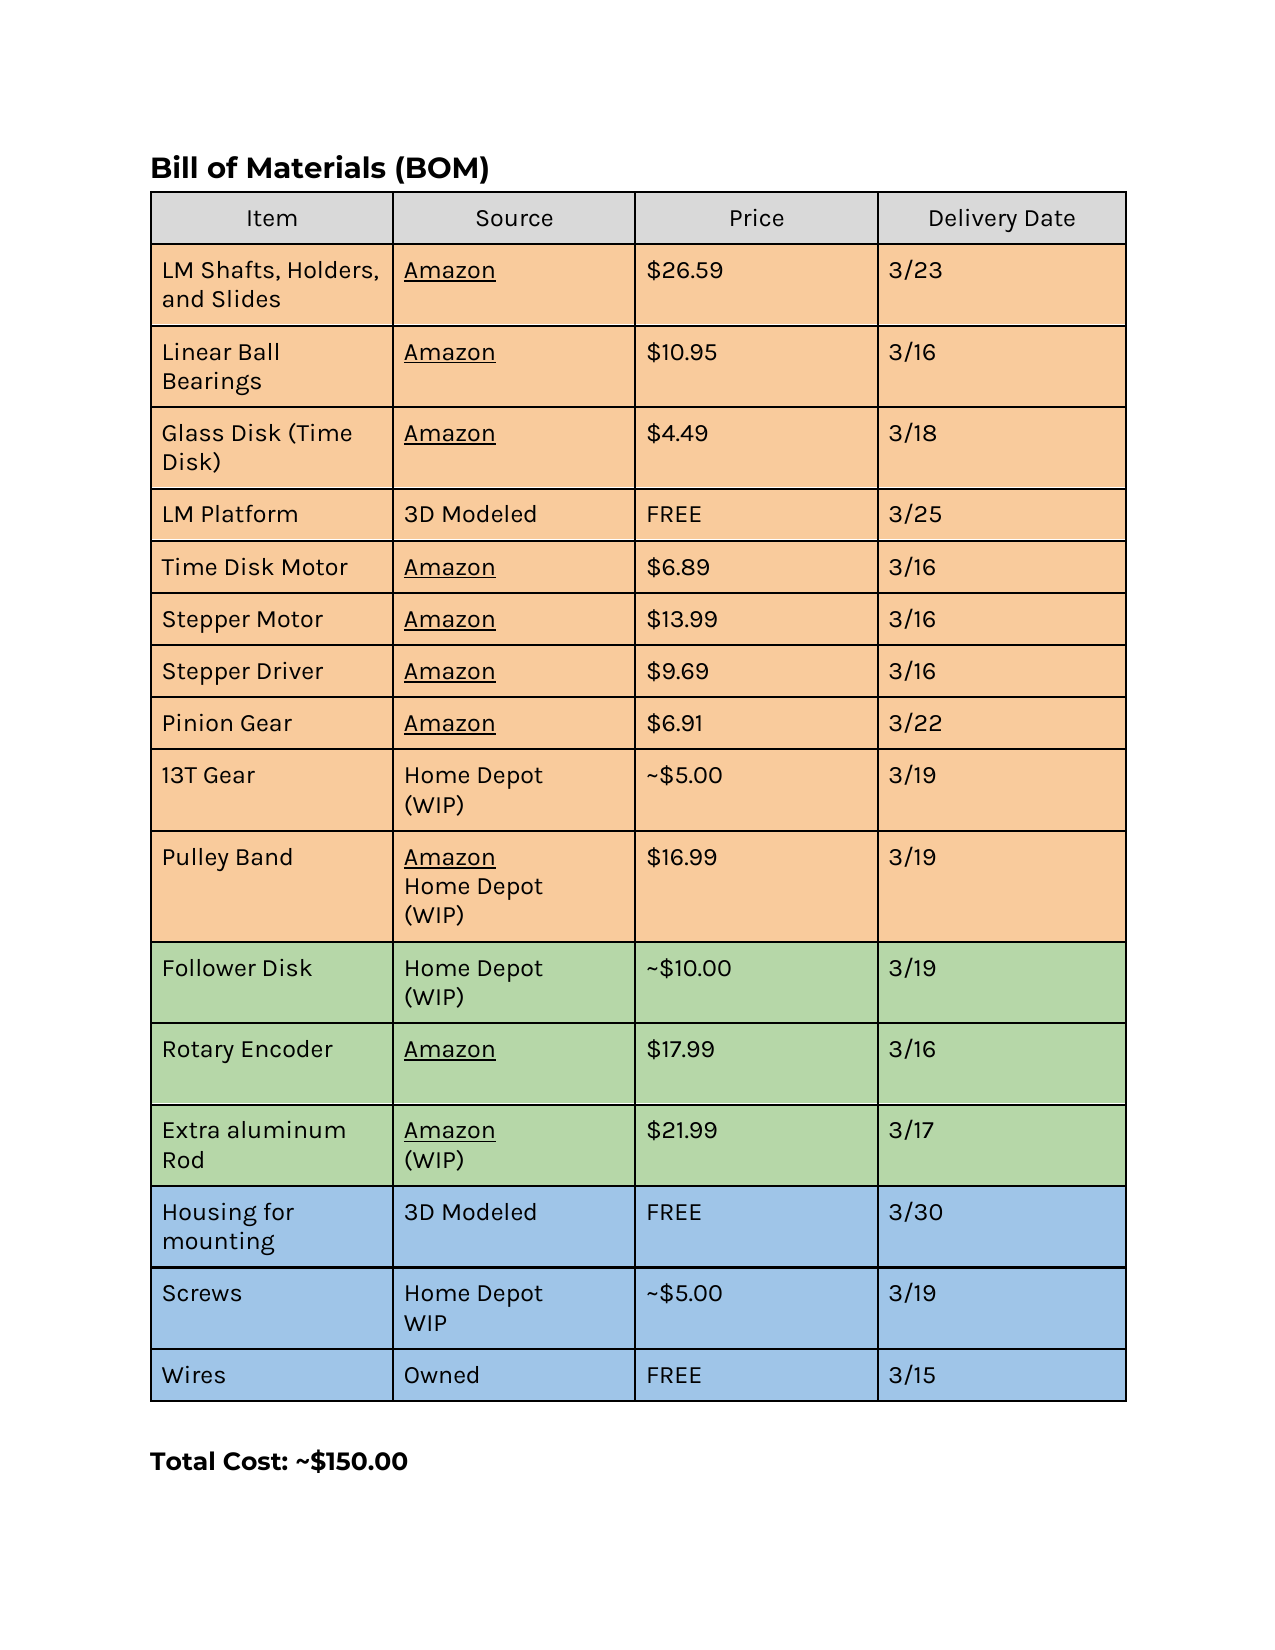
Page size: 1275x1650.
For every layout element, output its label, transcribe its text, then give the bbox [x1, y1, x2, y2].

table_cell 3/16 [879, 542, 1125, 592]
table_header Item [152, 193, 392, 243]
table_cell Home Depot (WIP) [394, 943, 634, 1022]
text Total Cost: ~$150.00 [150, 1446, 1125, 1476]
table_cell 3/17 [879, 1106, 1125, 1185]
table_cell 3/19 [879, 1269, 1125, 1348]
table_cell 3/19 [879, 832, 1125, 941]
table_cell Follower Disk [152, 943, 392, 1022]
table_cell 3/18 [879, 408, 1125, 487]
table_cell LM Platform [152, 490, 392, 539]
table_cell Amazon [394, 646, 634, 696]
table_cell 13T Gear [152, 750, 392, 830]
table_cell FREE [636, 490, 877, 539]
table_cell Wires [152, 1350, 392, 1400]
table_cell Amazon [394, 542, 634, 592]
table_cell Amazon [394, 408, 634, 487]
table_cell Pulley Band [152, 832, 392, 941]
table_cell Amazon [394, 1024, 634, 1103]
table_cell $26.59 [636, 245, 877, 324]
table_cell ~$10.00 [636, 943, 877, 1022]
table_cell $6.91 [636, 698, 877, 748]
table_cell 3/16 [879, 1024, 1125, 1103]
table_cell Stepper Motor [152, 594, 392, 644]
table_cell $4.49 [636, 408, 877, 487]
table_cell Linear Ball Bearings [152, 327, 392, 406]
table_cell 3/16 [879, 594, 1125, 644]
table_cell ~$5.00 [636, 1269, 877, 1348]
table_header Source [394, 193, 634, 243]
table_cell $16.99 [636, 832, 877, 941]
table_cell Home Depot WIP [394, 1269, 634, 1348]
table_cell FREE [636, 1350, 877, 1400]
table_cell 3/19 [879, 943, 1125, 1022]
table_cell Amazon [394, 327, 634, 406]
table_cell Pinion Gear [152, 698, 392, 748]
table_cell Owned [394, 1350, 634, 1400]
table_cell Rotary Encoder [152, 1024, 392, 1103]
table_cell Home Depot (WIP) [394, 750, 634, 830]
table_header Delivery Date [879, 193, 1125, 243]
table_cell 3/16 [879, 646, 1125, 696]
table_cell Amazon (WIP) [394, 1106, 634, 1185]
table_cell Amazon [394, 594, 634, 644]
table_cell $13.99 [636, 594, 877, 644]
table_cell ~$5.00 [636, 750, 877, 830]
table_cell Housing for mounting [152, 1187, 392, 1266]
table_cell 3/19 [879, 750, 1125, 830]
table_cell $9.69 [636, 646, 877, 696]
table_cell 3/23 [879, 245, 1125, 324]
table_cell $6.89 [636, 542, 877, 592]
table_cell 3D Modeled [394, 1187, 634, 1266]
table_cell 3/25 [879, 490, 1125, 539]
table_cell Extra aluminum Rod [152, 1106, 392, 1185]
table_cell $10.95 [636, 327, 877, 406]
table_cell 3/30 [879, 1187, 1125, 1266]
table_cell 3D Modeled [394, 490, 634, 539]
text Bill of Materials (BOM) [150, 150, 1125, 186]
table_cell Glass Disk (Time Disk) [152, 408, 392, 487]
table_cell Screws [152, 1269, 392, 1348]
table_cell Amazon [394, 698, 634, 748]
table_cell Amazon [394, 245, 634, 324]
table_cell Amazon Home Depot (WIP) [394, 832, 634, 941]
table_cell $17.99 [636, 1024, 877, 1103]
table_cell LM Shafts, Holders, and Slides [152, 245, 392, 324]
table_cell $21.99 [636, 1106, 877, 1185]
table_cell FREE [636, 1187, 877, 1266]
table_cell 3/16 [879, 327, 1125, 406]
table_cell 3/15 [879, 1350, 1125, 1400]
table_header Price [636, 193, 877, 243]
table_cell Time Disk Motor [152, 542, 392, 592]
table_cell 3/22 [879, 698, 1125, 748]
table_cell Stepper Driver [152, 646, 392, 696]
